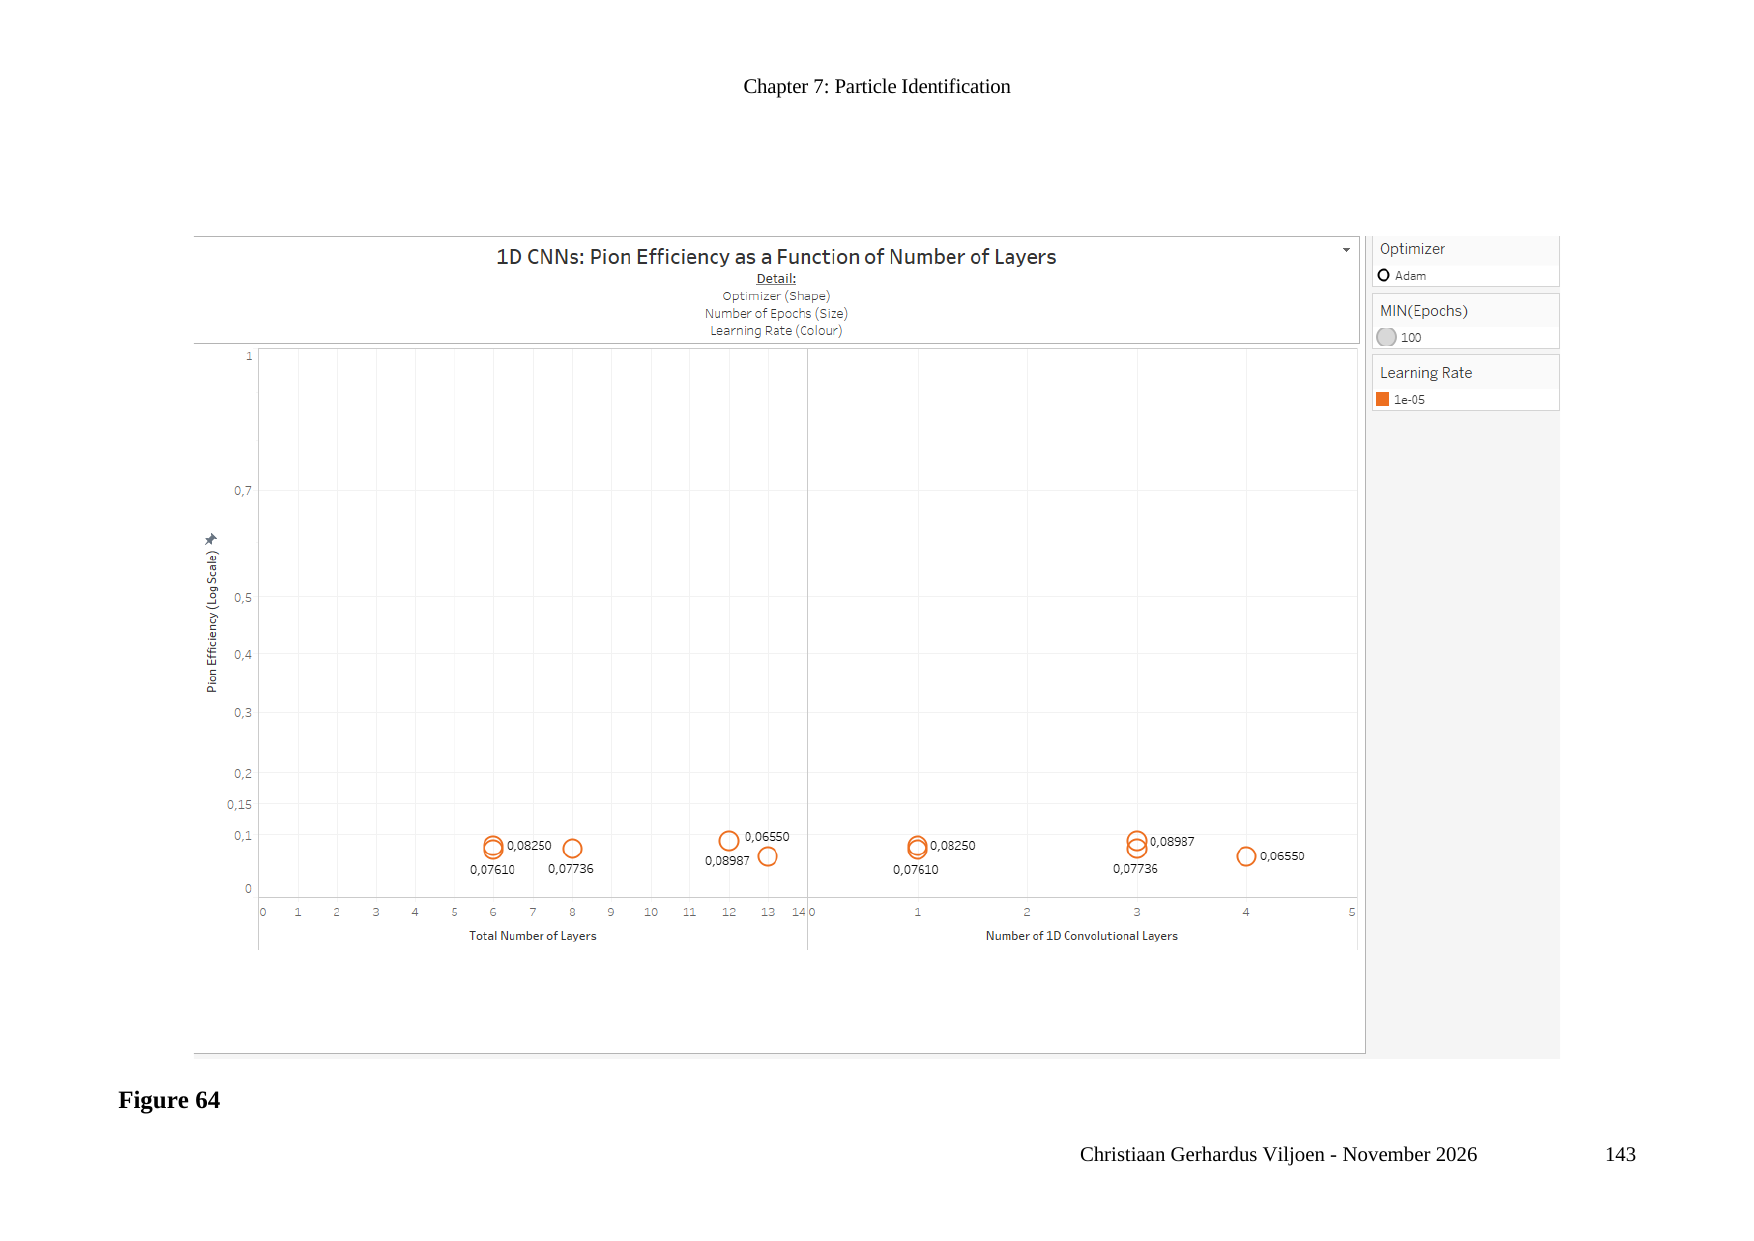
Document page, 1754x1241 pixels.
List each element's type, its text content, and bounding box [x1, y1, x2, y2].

text Figure 64 [118, 1085, 1636, 1114]
picture [193, 236, 1561, 1059]
